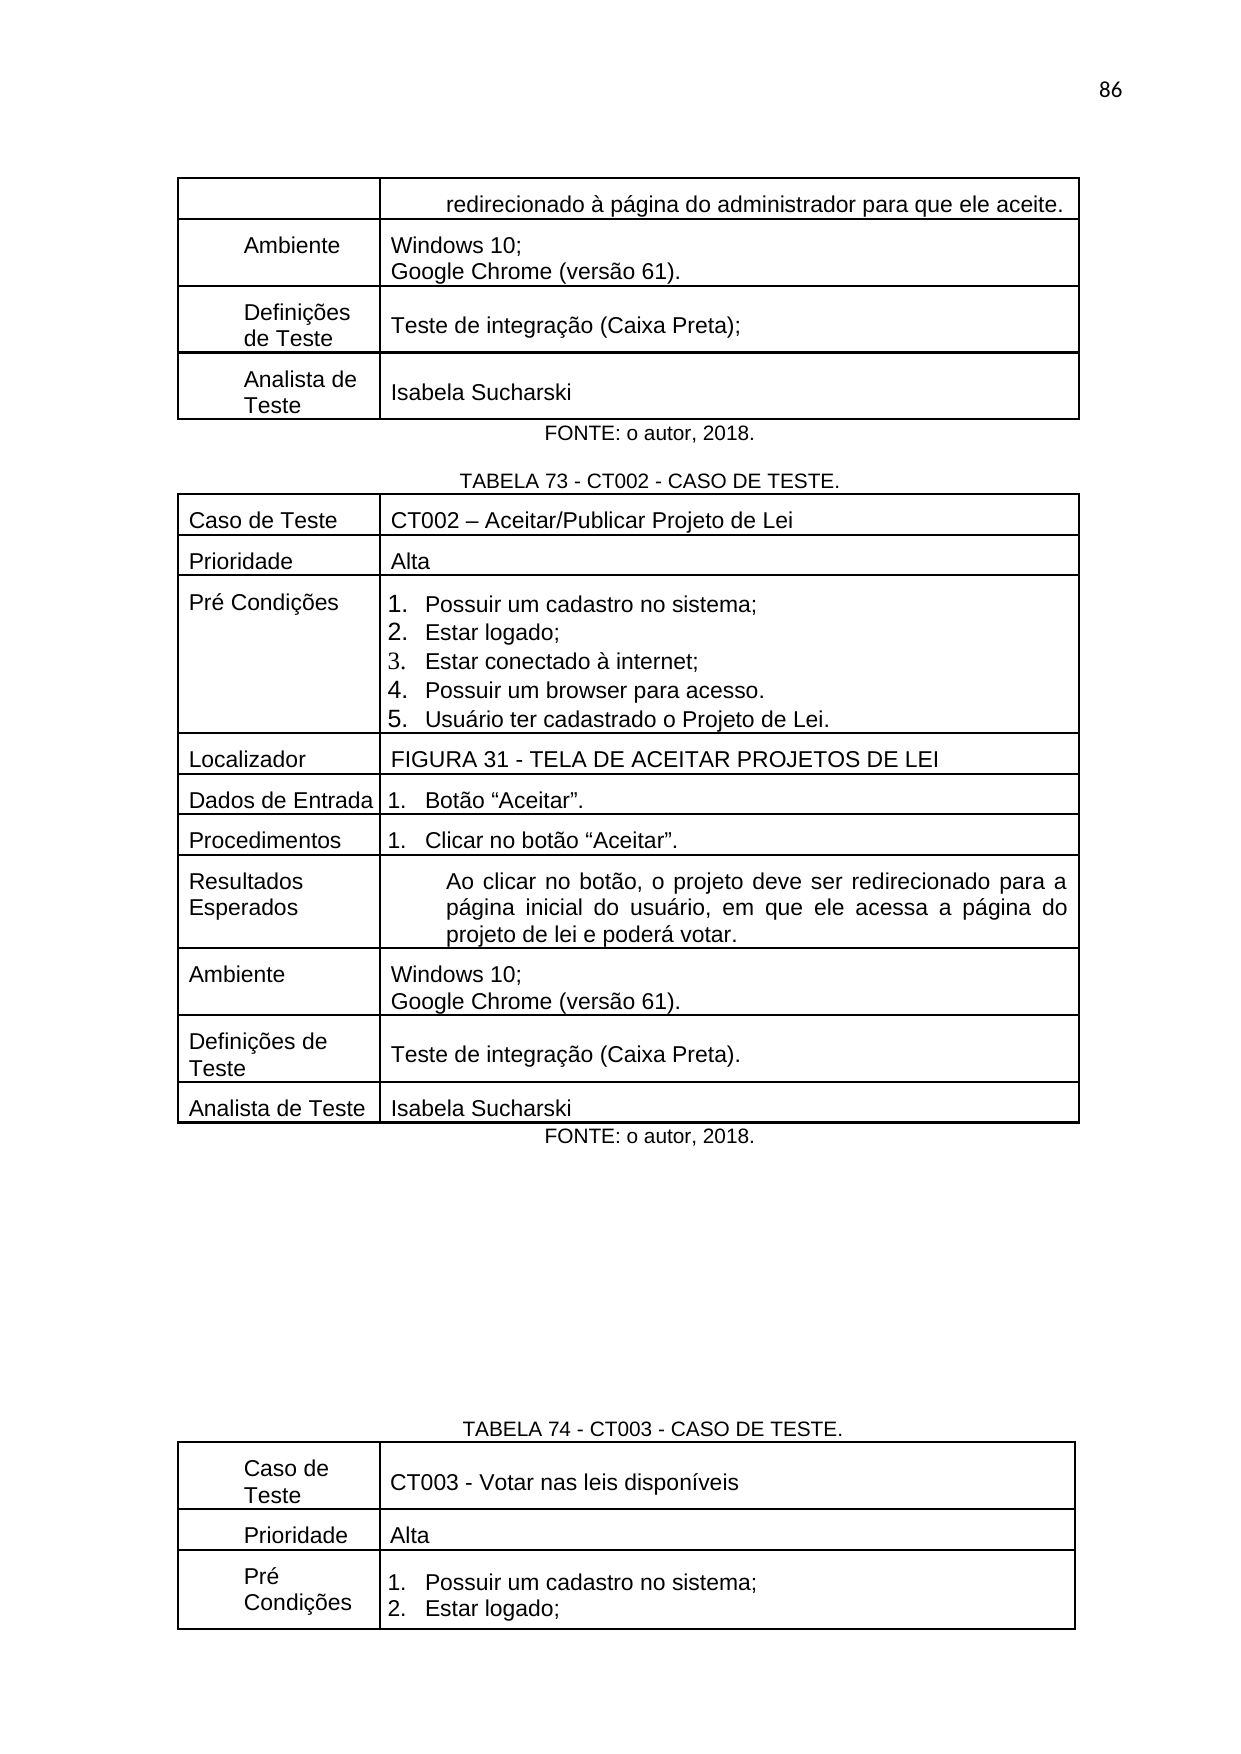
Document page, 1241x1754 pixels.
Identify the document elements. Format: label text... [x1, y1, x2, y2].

table_header CT002 – Aceitar/Publicar Projeto de Lei [381, 495, 1078, 534]
table_cell Localizador [179, 734, 379, 773]
table_cell Alta [381, 1510, 1074, 1548]
table_cell Pré Condições [179, 576, 379, 732]
table_cell Windows 10; Google Chrome (versão 61). [381, 220, 1078, 284]
text FONTE: o autor, 2018. [177, 1123, 1122, 1147]
table_cell Analista de Teste [179, 1083, 379, 1121]
table_header Caso de Teste [179, 1443, 379, 1508]
table_cell Prioridade [179, 1510, 379, 1548]
table_cell FIGURA 31 - TELA DE ACEITAR PROJETOS DE LEI [381, 734, 1078, 773]
table_header Caso de Teste [179, 495, 379, 534]
table_cell Analista de Teste [179, 354, 379, 418]
table_cell Prioridade [179, 536, 379, 574]
table_cell Teste de integração (Caixa Preta). [381, 1016, 1078, 1081]
table_cell Ambiente [179, 949, 379, 1014]
text TABELA 74 - CT003 - CASO DE TESTE. [177, 1417, 1122, 1441]
table_cell Ao clicar no botão, o projeto deve ser redirecionado para a página inicial do usuário, em que ele acessa a página do projeto de lei e poderá votar. [381, 856, 1078, 947]
table_cell Isabela Sucharski [381, 354, 1078, 418]
table_cell Alta [381, 536, 1078, 574]
table_cell Definições de Teste [179, 1016, 379, 1081]
table_cell Ambiente [179, 220, 379, 284]
table_cell Teste de integração (Caixa Preta); [381, 287, 1078, 351]
table_cell Definições de Teste [179, 287, 379, 351]
text FONTE: o autor, 2018. [177, 420, 1122, 444]
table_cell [381, 1551, 1074, 1628]
table_header CT003 - Votar nas leis disponíveis [381, 1443, 1074, 1508]
table_cell Isabela Sucharski [381, 1083, 1078, 1121]
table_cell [381, 179, 1078, 218]
table_cell Pré Condições [179, 1551, 379, 1628]
table_cell Dados de Entrada [179, 775, 379, 813]
table_cell Botão “Aceitar”. [381, 775, 1078, 813]
table_cell Possuir um cadastro no sistema; Estar logado; Estar conectado à internet; Possuir um browser para acesso. Usuário ter cadastrado o Projeto de Lei. [381, 576, 1078, 732]
table_cell Clicar no botão “Aceitar”. [381, 815, 1078, 854]
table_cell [179, 179, 379, 218]
table_cell Procedimentos [179, 815, 379, 854]
table_cell Resultados Esperados [179, 856, 379, 947]
table_cell Windows 10; Google Chrome (versão 61). [381, 949, 1078, 1014]
text TABELA 73 - CT002 - CASO DE TESTE. [177, 469, 1122, 493]
